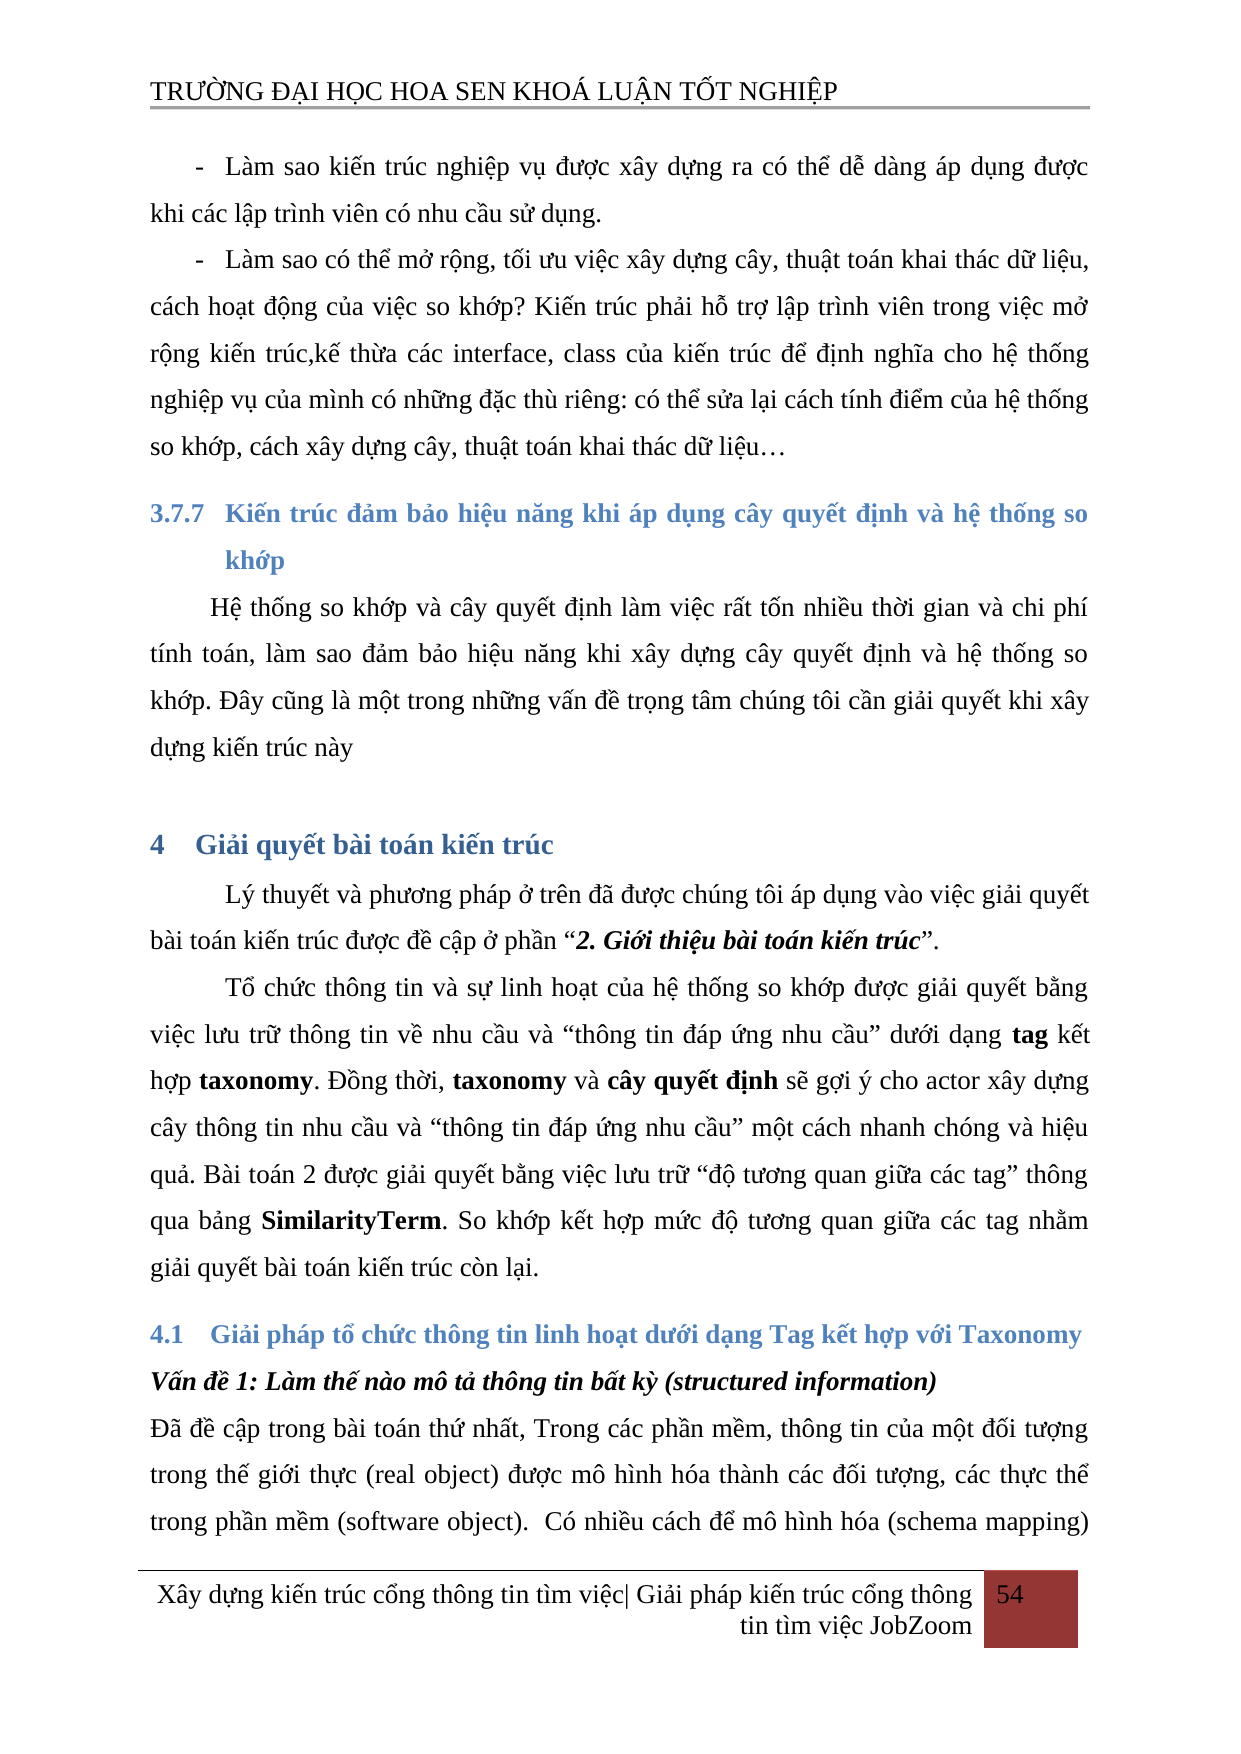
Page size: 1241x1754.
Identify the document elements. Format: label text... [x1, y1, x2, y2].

text Hệ thống so khớp và cây quyết định làm việc rất tốn nhiều thời gian và chi phí tính toán, làm sao đảm bảo hiệu năng khi xây dựng cây quyết định và hệ thống so khớp. Đây cũng là một trong những vấn đề trọng tâm chúng tôi cần giải quyết khi xây dựng kiến trúc này [150, 591, 1090, 762]
subtitle Giải pháp tổ chức thông tin linh hoạt dưới dạng Tag kết hợp với Taxonomy [150, 1319, 1090, 1350]
subtitle Kiến trúc đảm bảo hiệu năng khi áp dụng cây quyết định và hệ thống so khớp [150, 497, 1090, 575]
list Làm sao kiến trúc nghiệp vụ được xây dựng ra có thể dễ dàng áp dụng được khi các lập trình viên có nhu cầu sử dụng. [150, 150, 1090, 228]
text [150, 1412, 1090, 1536]
text Tổ chức thông tin và sự linh hoạt của hệ thống so khớp được giải quyết bằng việc lưu trữ thông tin về nhu cầu và “thông tin đáp ứng nhu cầu” dưới dạng tag kết hợp taxonomy. Đồng thời, taxonomy và cây quyết định sẽ gợi ý cho actor xây dựng cây thông tin nhu cầu và “thông tin đáp ứng nhu cầu” một cách nhanh chóng và hiệu quả. Bài toán 2 được giải quyết bằng việc lưu trữ “độ tương quan giữa các tag” thông qua bảng SimilarityTerm. So khớp kết hợp mức độ tương quan giữa các tag nhằm giải quyết bài toán kiến trúc còn lại. [150, 971, 1090, 1282]
text Lý thuyết và phương pháp ở trên đã được chúng tôi áp dụng vào việc giải quyết bài toán kiến trúc được đề cập ở phần “2. Giới thiệu bài toán kiến trúc”. [150, 878, 1090, 956]
text Vấn đề 1: Làm thế nào mô tả thông tin bất kỳ (structured information) [150, 1365, 1090, 1396]
subtitle Giải quyết bài toán kiến trúc [150, 827, 1090, 861]
list Làm sao có thể mở rộng, tối ưu việc xây dựng cây, thuật toán khai thác dữ liệu, cách hoạt động của việc so khớp? Kiến trúc phải hỗ trợ lập trình viên trong việc mở rộng kiến trúc,kế thừa các interface, class của kiến trúc để định nghĩa cho hệ thống nghiệp vụ của mình có những đặc thù riêng: có thể sửa lại cách tính điểm của hệ thống so khớp, cách xây dựng cây, thuật toán khai thác dữ liệu… [150, 243, 1090, 461]
